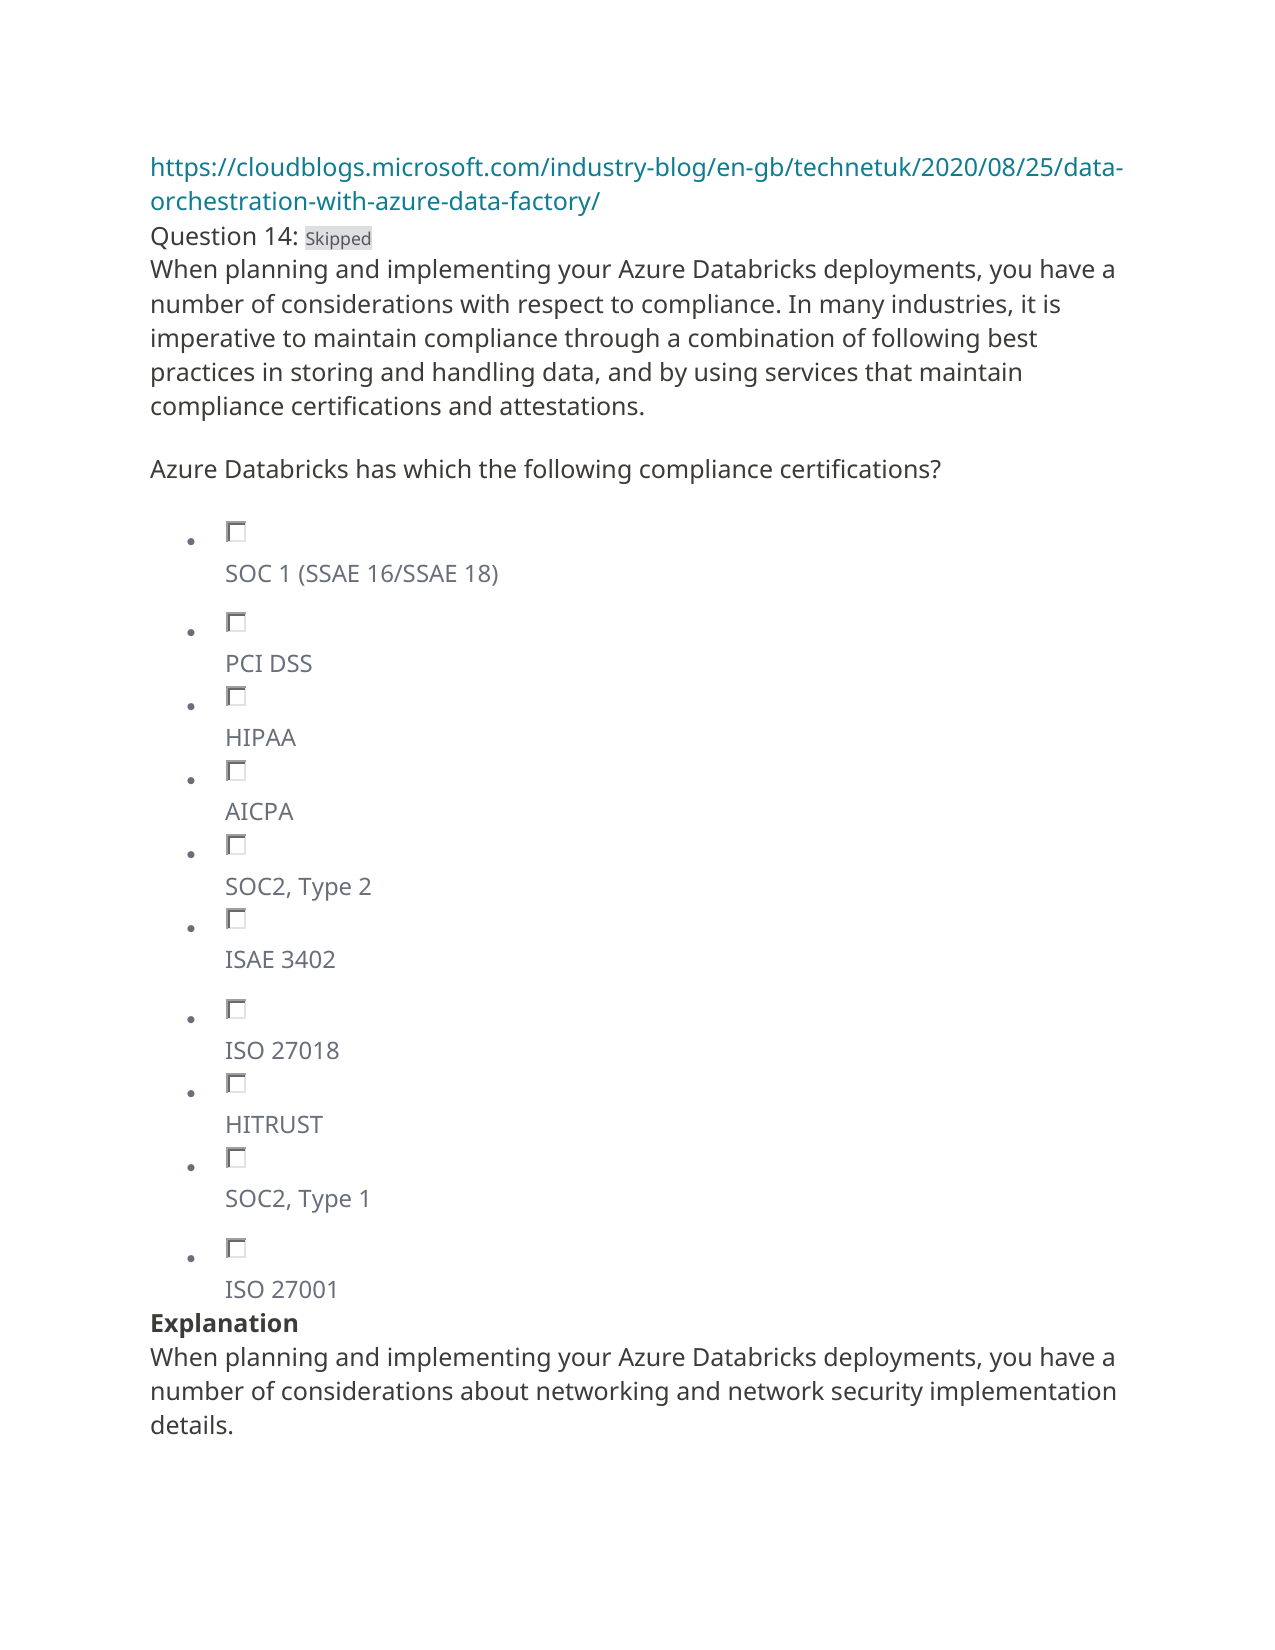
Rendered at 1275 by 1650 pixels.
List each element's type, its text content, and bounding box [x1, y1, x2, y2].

list ​ [187, 902, 1125, 943]
text HITRUST [225, 1108, 1125, 1141]
text Explanation [150, 1306, 1125, 1339]
list ​ [187, 754, 1125, 795]
list ​ [187, 1231, 1125, 1273]
text When planning and implementing your Azure Databricks deployments, you have a number of considerations with respect to compliance. In many industries, it is imperative to maintain compliance through a combination of following best practices in storing and handling data, and by using services that maintain compliance certifications and attestations. [150, 252, 1125, 422]
list ​ [187, 680, 1125, 721]
text SOC2, Type 1 [225, 1182, 1125, 1215]
text ISO 27001 [225, 1273, 1125, 1306]
text When planning and implementing your Azure Databricks deployments, you have a number of considerations about networking and network security implementation details. [150, 1339, 1125, 1442]
text Azure Databricks has which the following compliance certifications? [150, 452, 1125, 486]
text AICPA [225, 795, 1125, 828]
text Question 14: Skipped [150, 218, 1125, 252]
list ​ [187, 1141, 1125, 1182]
text SOC 1 (SSAE 16/SSAE 18) [225, 556, 1125, 589]
list ​ [187, 828, 1125, 869]
text HIPAA [225, 721, 1125, 754]
list ​ [187, 1067, 1125, 1108]
text SOC2, Type 2 [225, 869, 1125, 902]
text ISO 27018 [225, 1034, 1125, 1067]
list ​ [187, 515, 1125, 556]
list ​ [187, 606, 1125, 647]
text PCI DSS [225, 647, 1125, 680]
text https://cloudblogs.microsoft.com/industry-blog/en-gb/technetuk/2020/08/25/data-orchestration-with-azure-data-factory/ [150, 150, 1125, 218]
list ​ [187, 993, 1125, 1034]
text ISAE 3402 [225, 943, 1125, 976]
